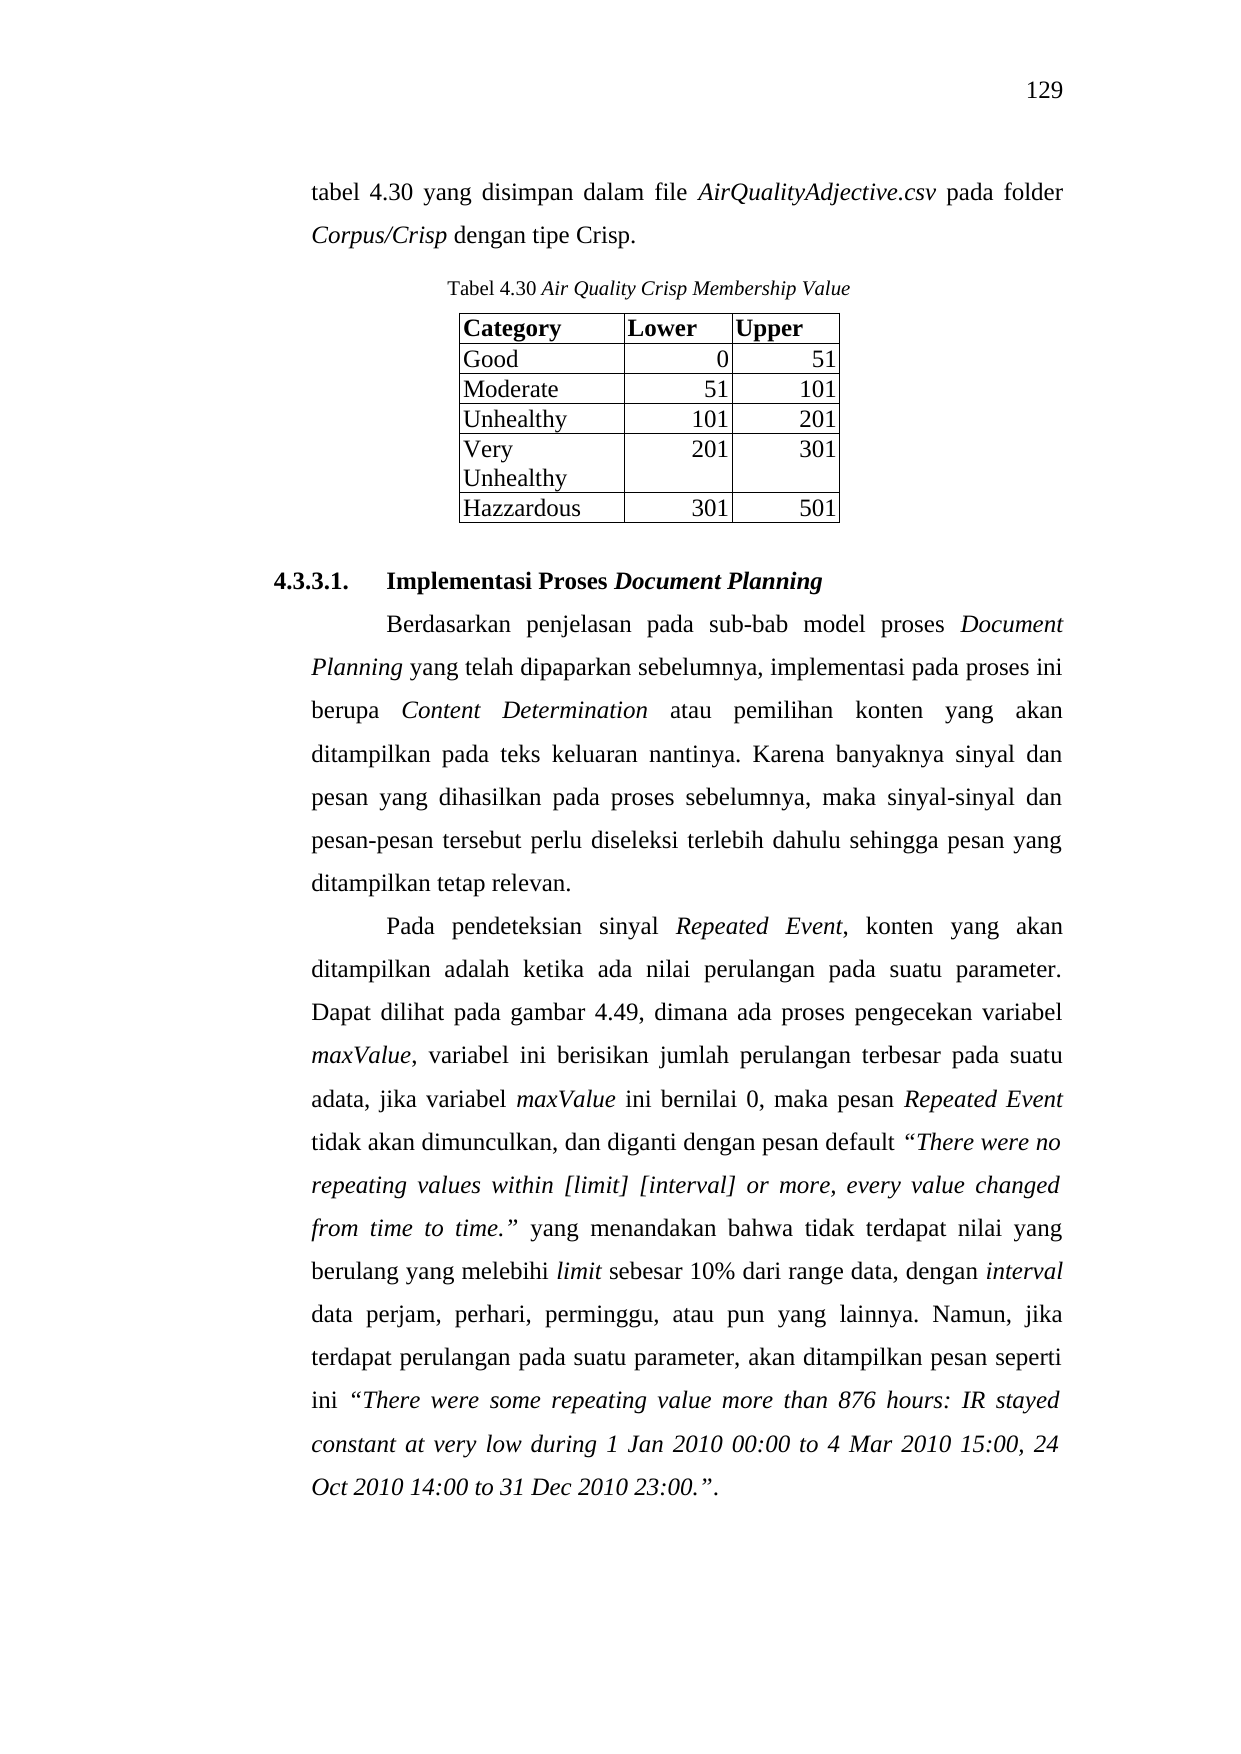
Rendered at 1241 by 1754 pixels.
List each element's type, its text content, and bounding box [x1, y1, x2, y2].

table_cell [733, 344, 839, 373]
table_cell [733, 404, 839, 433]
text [311, 177, 1063, 249]
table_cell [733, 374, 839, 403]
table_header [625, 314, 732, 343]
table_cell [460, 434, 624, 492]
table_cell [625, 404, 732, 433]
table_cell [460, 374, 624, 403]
list Implementasi Proses Document Planning [274, 566, 1063, 595]
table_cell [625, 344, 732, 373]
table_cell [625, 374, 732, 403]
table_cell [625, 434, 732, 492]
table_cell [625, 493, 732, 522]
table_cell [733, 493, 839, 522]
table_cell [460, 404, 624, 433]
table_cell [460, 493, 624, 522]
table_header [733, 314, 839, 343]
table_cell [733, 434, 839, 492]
text Berdasarkan penjelasan pada sub-bab model proses Document Planning yang telah dipaparkan sebelumnya, implementasi pada proses ini berupa Content Determination atau pemilihan konten yang akan ditampilkan pada teks keluaran nantinya. Karena banyaknya sinyal dan pesan yang dihasilkan pada proses sebelumnya, maka sinyal-sinyal dan pesan-pesan tersebut perlu diseleksi terlebih dahulu sehingga pesan yang ditampilkan tetap relevan. [311, 609, 1063, 897]
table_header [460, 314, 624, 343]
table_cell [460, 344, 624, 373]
text Pada pendeteksian sinyal Repeated Event, konten yang akan ditampilkan adalah ketika ada nilai perulangan pada suatu parameter. Dapat dilihat pada gambar 4.49, dimana ada proses pengecekan variabel maxValue, variabel ini berisikan jumlah perulangan terbesar pada suatu adata, jika variabel maxValue ini bernilai 0, maka pesan Repeated Event tidak akan dimunculkan, dan diganti dengan pesan default “There were no repeating values within [limit] [interval] or more, every value changed from time to time.” yang menandakan bahwa tidak terdapat nilai yang berulang yang melebihi limit sebesar 10% dari range data, dengan interval data perjam, perhari, perminggu, atau pun yang lainnya. Namun, jika terdapat perulangan pada suatu parameter, akan ditampilkan pesan seperti ini “There were some repeating value more than 876 hours: IR stayed constant at very low during 1 Jan 2010 00:00 to 4 Mar 2010 15:00, 24 Oct 2010 14:00 to 31 Dec 2010 23:00.”. [311, 911, 1063, 1501]
